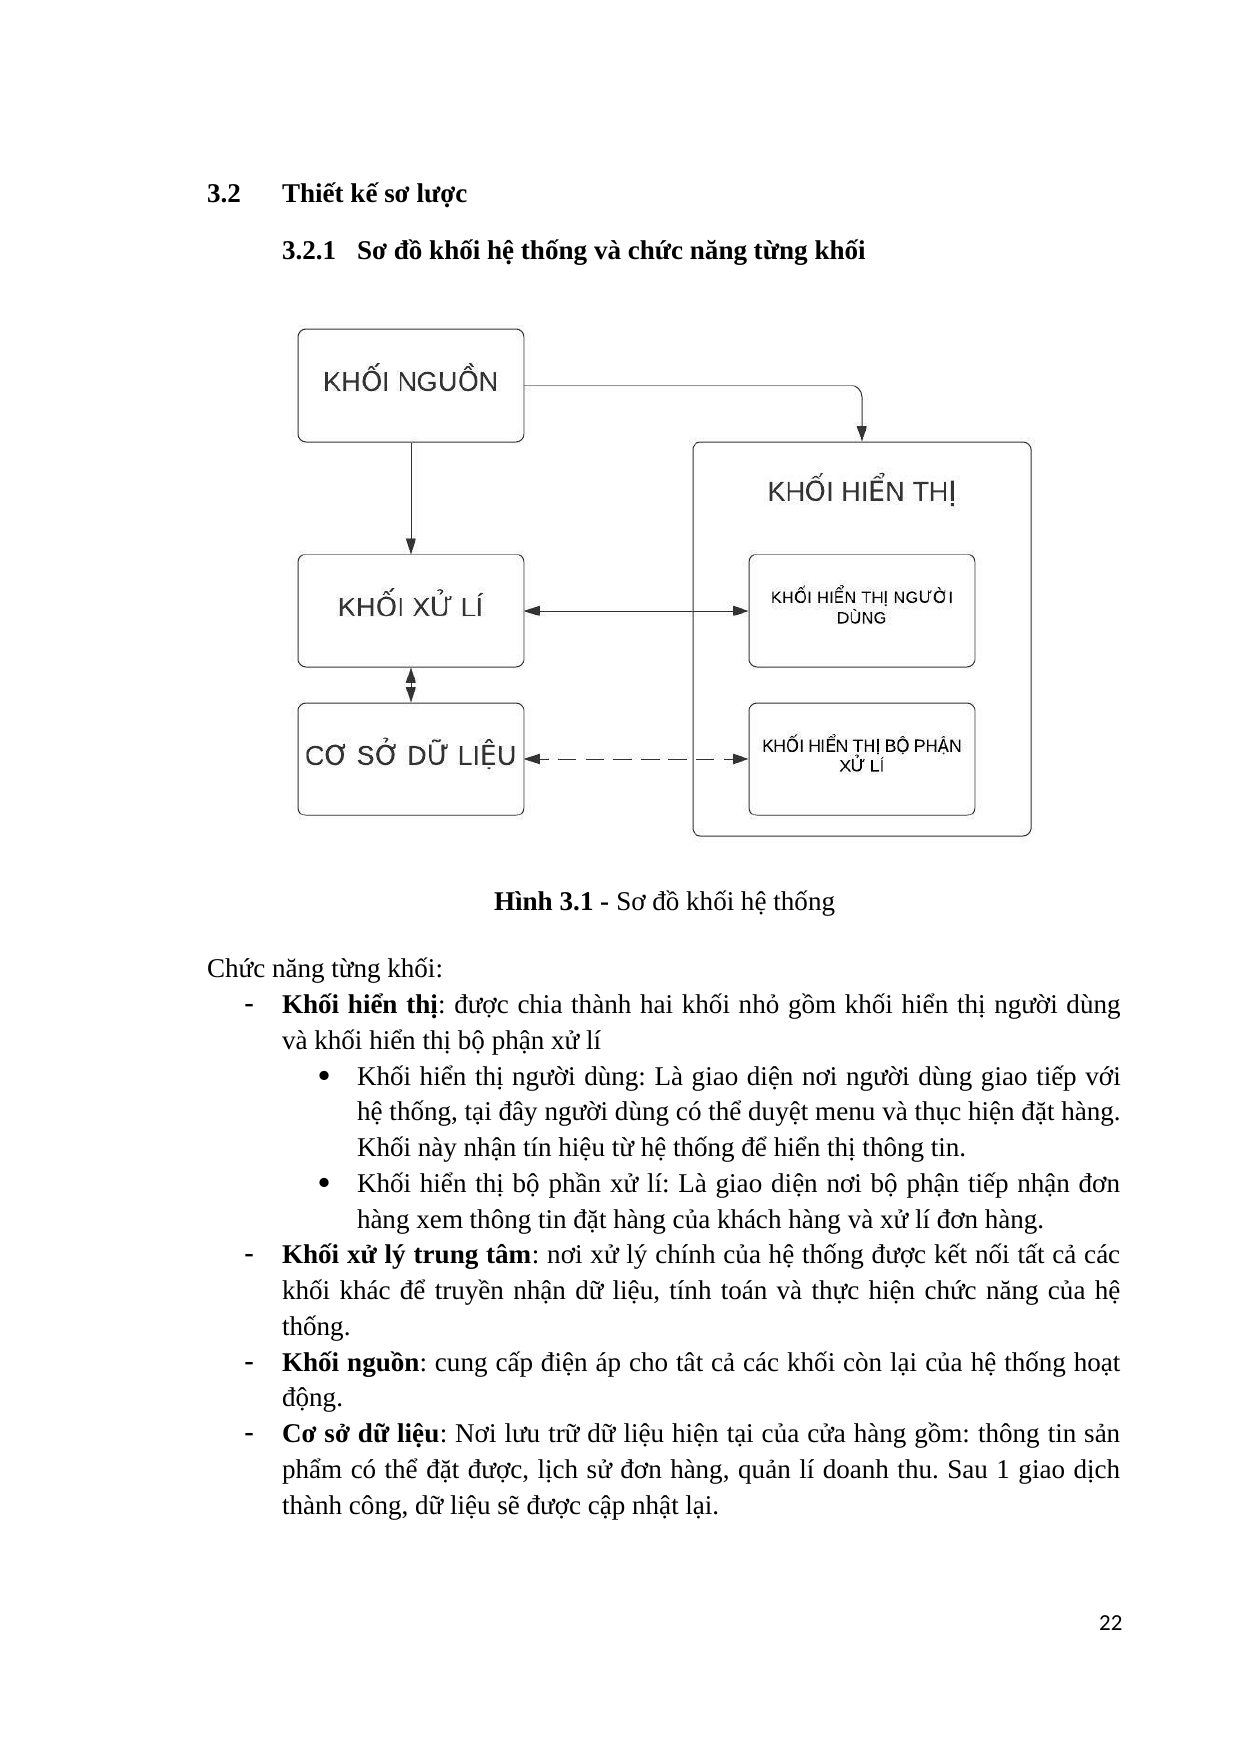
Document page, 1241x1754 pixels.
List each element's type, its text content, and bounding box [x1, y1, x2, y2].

list Khối hiển thị: được chia thành hai khối nhỏ gồm khối hiển thị người dùng và khối hiển thị bộ phận xử lí [244, 988, 1122, 1055]
subtitle 3.2 Thiết kế sơ lược [207, 177, 1122, 208]
picture [260, 294, 1068, 860]
list Cơ sở dữ liệu: Nơi lưu trữ dữ liệu hiện tại của cửa hàng gồm: thông tin sản phẩm có thể đặt được, lịch sử đơn hàng, quản lí doanh thu. Sau 1 giao dịch thành công, dữ liệu sẽ được cập nhật lại. [244, 1417, 1122, 1520]
list Khối hiển thị bộ phần xử lí: Là giao diện nơi bộ phận tiếp nhận đơn hàng xem thông tin đặt hàng của khách hàng và xử lí đơn hàng. [319, 1167, 1122, 1234]
list Khối nguồn: cung cấp điện áp cho tât cả các khối còn lại của hệ thống hoạt động. [244, 1346, 1122, 1413]
list Khối xử lý trung tâm: nơi xử lý chính của hệ thống được kết nối tất cả các khối khác để truyền nhận dữ liệu, tính toán và thực hiện chức năng của hệ thống. [244, 1238, 1122, 1341]
list Khối hiển thị người dùng: Là giao diện nơi người dùng giao tiếp với hệ thống, tại đây người dùng có thể duyệt menu và thục hiện đặt hàng. Khối này nhận tín hiệu từ hệ thống để hiển thị thông tin. [319, 1059, 1122, 1162]
subtitle 3.2.1 Sơ đồ khối hệ thống và chức năng từng khối [207, 234, 1122, 265]
text Chức năng từng khối: [207, 952, 1122, 983]
